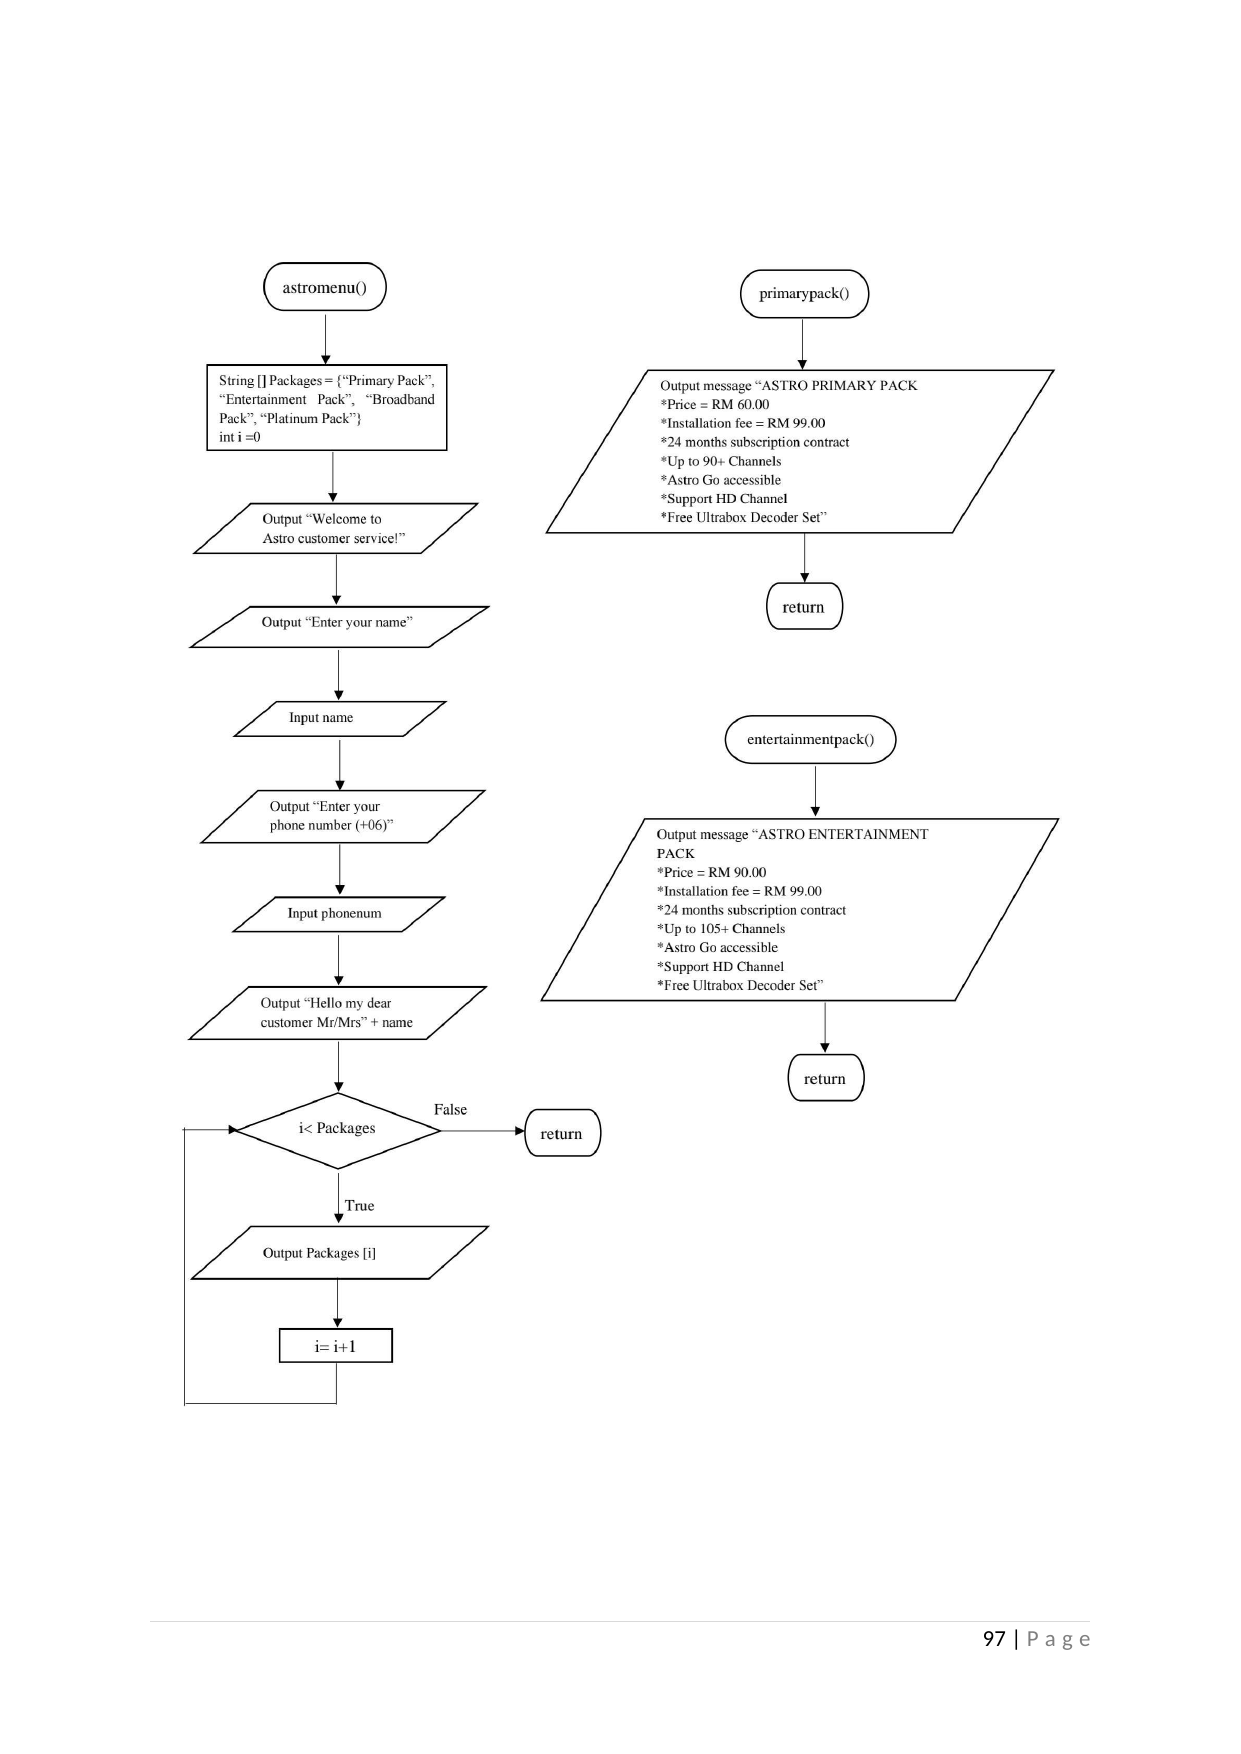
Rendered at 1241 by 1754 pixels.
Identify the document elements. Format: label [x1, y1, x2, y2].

picture [150, 150, 1091, 1474]
